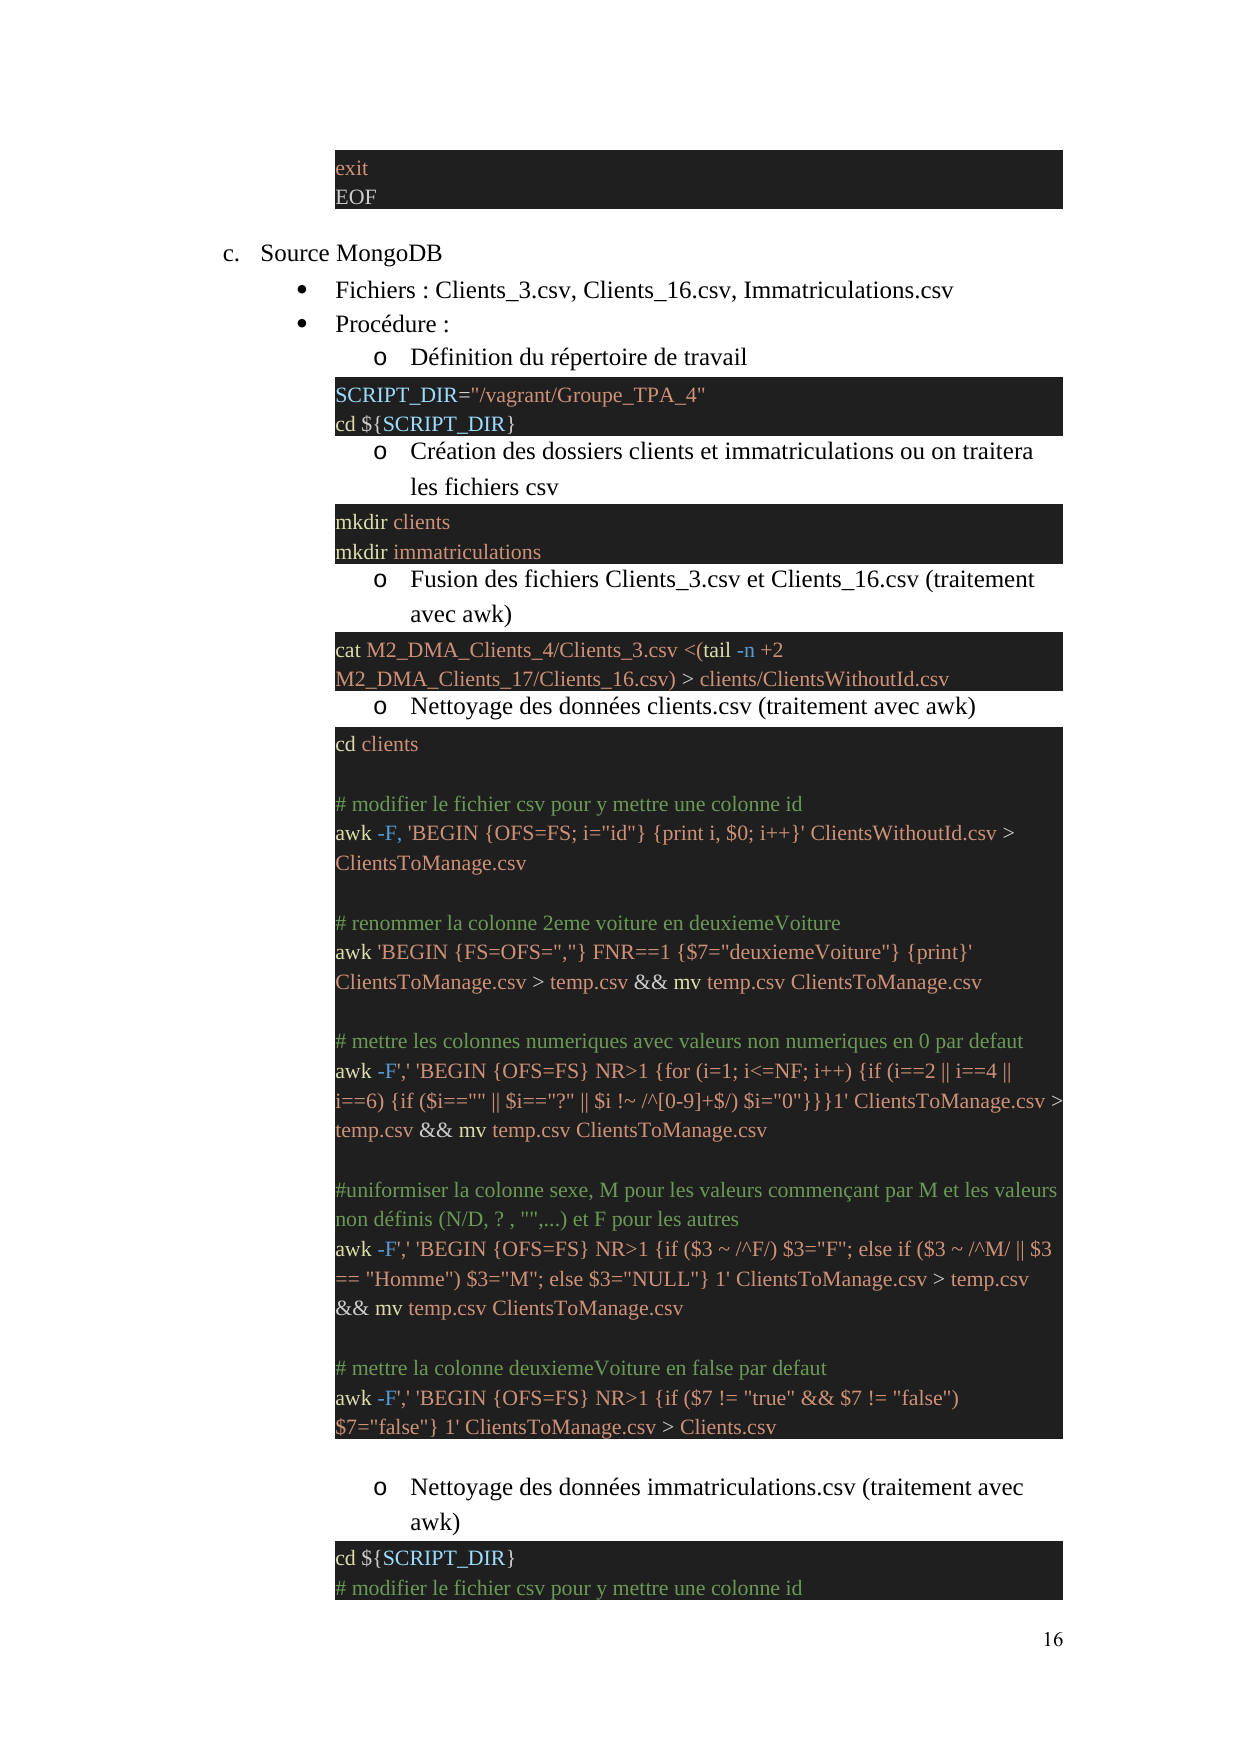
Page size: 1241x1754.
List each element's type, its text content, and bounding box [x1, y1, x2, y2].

list Nettoyage des données clients.csv (traitement avec awk) [373, 691, 1063, 722]
list awk -F',' 'BEGIN {OFS=FS} NR>1 {if ($3 ~ /^F/) $3="F"; else if ($3 ~ /^M/ || $3 == "Homme") $3="M"; else $3="NULL"} 1' ClientsToManage.csv > temp.csv && mv temp.csv ClientsToManage.csv [335, 1232, 1063, 1321]
list # mettre les colonnes numeriques avec valeurs non numeriques en 0 par defaut [335, 1024, 1063, 1053]
list SCRIPT_DIR="/vagrant/Groupe_TPA_4" [335, 377, 1063, 407]
list cd ${SCRIPT_DIR} [335, 407, 1063, 436]
list exit [335, 150, 1063, 180]
list # renommer la colonne 2eme voiture en deuxiemeVoiture [335, 905, 1063, 935]
list # modifier le fichier csv pour y mettre une colonne id [335, 786, 1063, 816]
list Création des dossiers clients et immatriculations ou on traitera les fichiers csv [373, 436, 1063, 500]
list cd ${SCRIPT_DIR} [335, 1541, 1063, 1570]
list awk 'BEGIN {FS=OFS=","} FNR==1 {$7="deuxiemeVoiture"} {print}' ClientsToManage.csv > temp.csv && mv temp.csv ClientsToManage.csv [335, 935, 1063, 994]
list mkdir clients [335, 504, 1063, 534]
list # mettre la colonne deuxiemeVoiture en false par defaut [335, 1350, 1063, 1380]
list awk -F',' 'BEGIN {OFS=FS} NR>1 {if ($7 != "true" && $7 != "false") $7="false"} 1' ClientsToManage.csv > Clients.csv [335, 1380, 1063, 1439]
list awk -F, 'BEGIN {OFS=FS; i="id"} {print i, $0; i++}' ClientsWithoutId.csv > ClientsToManage.csv [335, 816, 1063, 875]
list cd clients [335, 727, 1063, 757]
list awk -F',' 'BEGIN {OFS=FS} NR>1 {for (i=1; i<=NF; i++) {if (i==2 || i==4 || i==6) {if ($i=="" || $i=="?" || $i !~ /^[0-9]+$/) $i="0"}}}1' ClientsToManage.csv > temp.csv && mv temp.csv ClientsToManage.csv [335, 1053, 1063, 1142]
list EOF [335, 180, 1063, 209]
list Fusion des fichiers Clients_3.csv et Clients_16.csv (traitement avec awk) [373, 564, 1063, 628]
list Nettoyage des données immatriculations.csv (traitement avec awk) [373, 1472, 1063, 1536]
list Fichiers : Clients_3.csv, Clients_16.csv, Immatriculations.csv [298, 276, 1063, 304]
subtitle Source MongoDB [223, 238, 1063, 267]
list Procédure : [298, 309, 1063, 337]
list # modifier le fichier csv pour y mettre une colonne id [335, 1570, 1063, 1600]
list #uniformiser la colonne sexe, M pour les valeurs commençant par M et les valeurs non définis (N/D, ? , "",...) et F pour les autres [335, 1172, 1063, 1232]
list Définition du répertoire de travail [373, 342, 1063, 372]
list mkdir immatriculations [335, 534, 1063, 564]
list cat M2_DMA_Clients_4/Clients_3.csv <(tail -n +2 M2_DMA_Clients_17/Clients_16.csv) > clients/ClientsWithoutId.csv [335, 632, 1063, 691]
